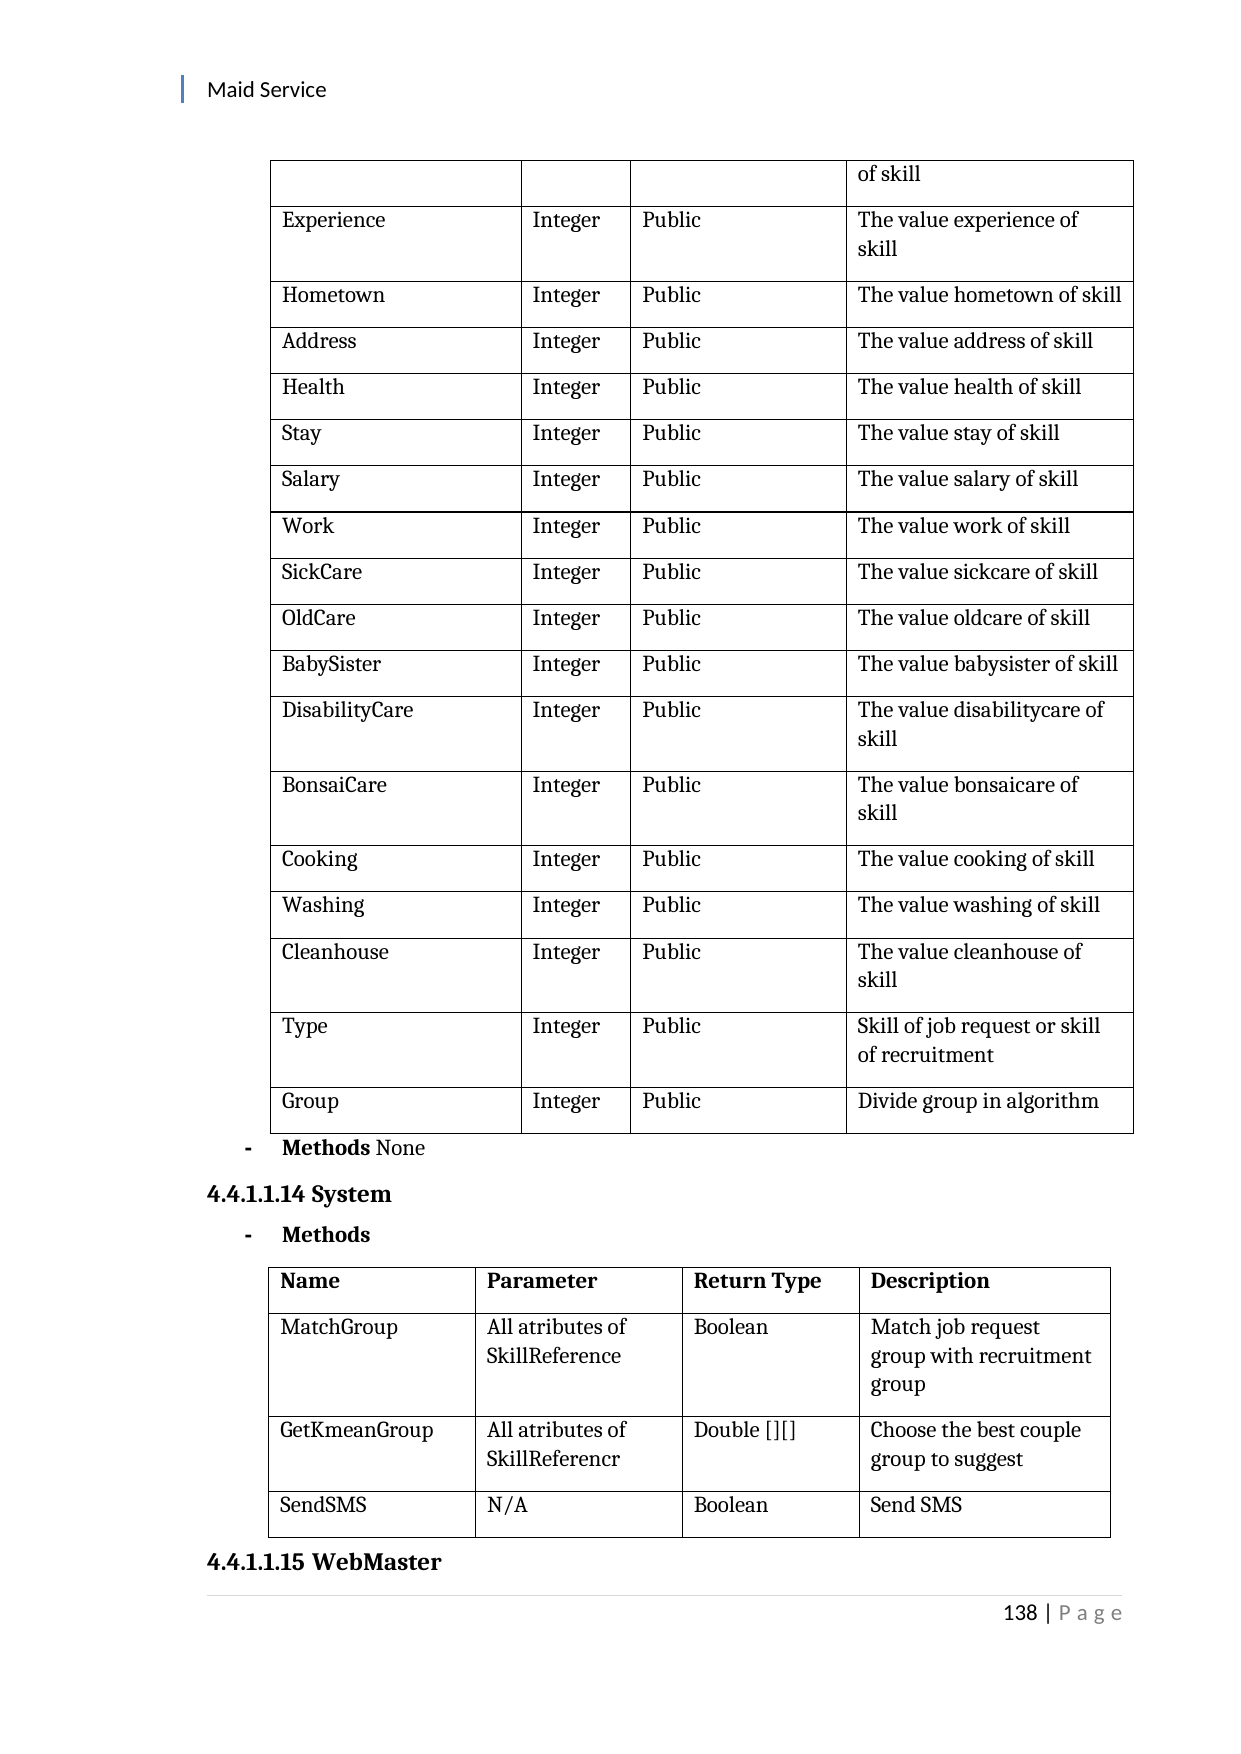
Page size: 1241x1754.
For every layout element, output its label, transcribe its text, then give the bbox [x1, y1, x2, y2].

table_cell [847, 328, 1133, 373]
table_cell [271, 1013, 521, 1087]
subtitle WebMaster [207, 1548, 1122, 1577]
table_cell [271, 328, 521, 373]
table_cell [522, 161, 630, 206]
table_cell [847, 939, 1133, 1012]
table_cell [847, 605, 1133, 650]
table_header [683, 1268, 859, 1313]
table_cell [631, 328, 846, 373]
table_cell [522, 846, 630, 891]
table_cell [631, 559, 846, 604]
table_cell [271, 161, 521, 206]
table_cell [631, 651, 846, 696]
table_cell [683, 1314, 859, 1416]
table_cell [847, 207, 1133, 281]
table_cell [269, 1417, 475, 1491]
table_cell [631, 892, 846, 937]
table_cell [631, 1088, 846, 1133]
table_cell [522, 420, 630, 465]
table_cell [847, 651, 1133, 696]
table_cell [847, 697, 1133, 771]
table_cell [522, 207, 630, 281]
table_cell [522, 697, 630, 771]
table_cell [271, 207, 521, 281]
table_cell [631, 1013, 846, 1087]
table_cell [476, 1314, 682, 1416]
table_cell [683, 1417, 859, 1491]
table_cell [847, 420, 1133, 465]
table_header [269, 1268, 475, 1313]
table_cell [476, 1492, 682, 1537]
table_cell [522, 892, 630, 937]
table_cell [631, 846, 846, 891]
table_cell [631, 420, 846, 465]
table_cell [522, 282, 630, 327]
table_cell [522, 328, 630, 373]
list Methods [244, 1221, 1122, 1248]
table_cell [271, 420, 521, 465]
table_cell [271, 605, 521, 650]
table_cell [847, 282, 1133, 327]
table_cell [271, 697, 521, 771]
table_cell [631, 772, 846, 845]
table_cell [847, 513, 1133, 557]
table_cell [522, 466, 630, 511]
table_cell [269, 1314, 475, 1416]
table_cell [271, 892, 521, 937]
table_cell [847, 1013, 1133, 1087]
subtitle System [207, 1180, 1122, 1208]
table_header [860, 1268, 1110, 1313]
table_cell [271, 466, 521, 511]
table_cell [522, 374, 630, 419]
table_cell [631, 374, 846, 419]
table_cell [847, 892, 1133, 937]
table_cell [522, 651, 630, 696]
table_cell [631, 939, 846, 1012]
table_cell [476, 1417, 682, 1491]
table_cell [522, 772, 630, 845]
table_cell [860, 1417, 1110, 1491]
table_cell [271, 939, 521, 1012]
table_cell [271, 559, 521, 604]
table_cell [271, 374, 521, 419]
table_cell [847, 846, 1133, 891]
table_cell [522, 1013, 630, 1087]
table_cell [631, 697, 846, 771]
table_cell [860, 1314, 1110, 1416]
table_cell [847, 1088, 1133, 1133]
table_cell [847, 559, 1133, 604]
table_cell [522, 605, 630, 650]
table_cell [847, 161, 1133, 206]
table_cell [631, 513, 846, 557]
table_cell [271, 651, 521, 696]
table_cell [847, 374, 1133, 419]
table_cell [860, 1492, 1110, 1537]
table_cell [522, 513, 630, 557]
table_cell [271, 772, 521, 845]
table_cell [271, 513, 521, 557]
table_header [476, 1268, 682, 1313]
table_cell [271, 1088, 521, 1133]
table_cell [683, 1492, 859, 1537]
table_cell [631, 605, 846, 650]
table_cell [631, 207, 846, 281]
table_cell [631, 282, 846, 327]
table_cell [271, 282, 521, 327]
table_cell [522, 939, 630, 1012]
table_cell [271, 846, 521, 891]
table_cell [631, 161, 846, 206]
list Methods None [244, 1134, 1122, 1161]
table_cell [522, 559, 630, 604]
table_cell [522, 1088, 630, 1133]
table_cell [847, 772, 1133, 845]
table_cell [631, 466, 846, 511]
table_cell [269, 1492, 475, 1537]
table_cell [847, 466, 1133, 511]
